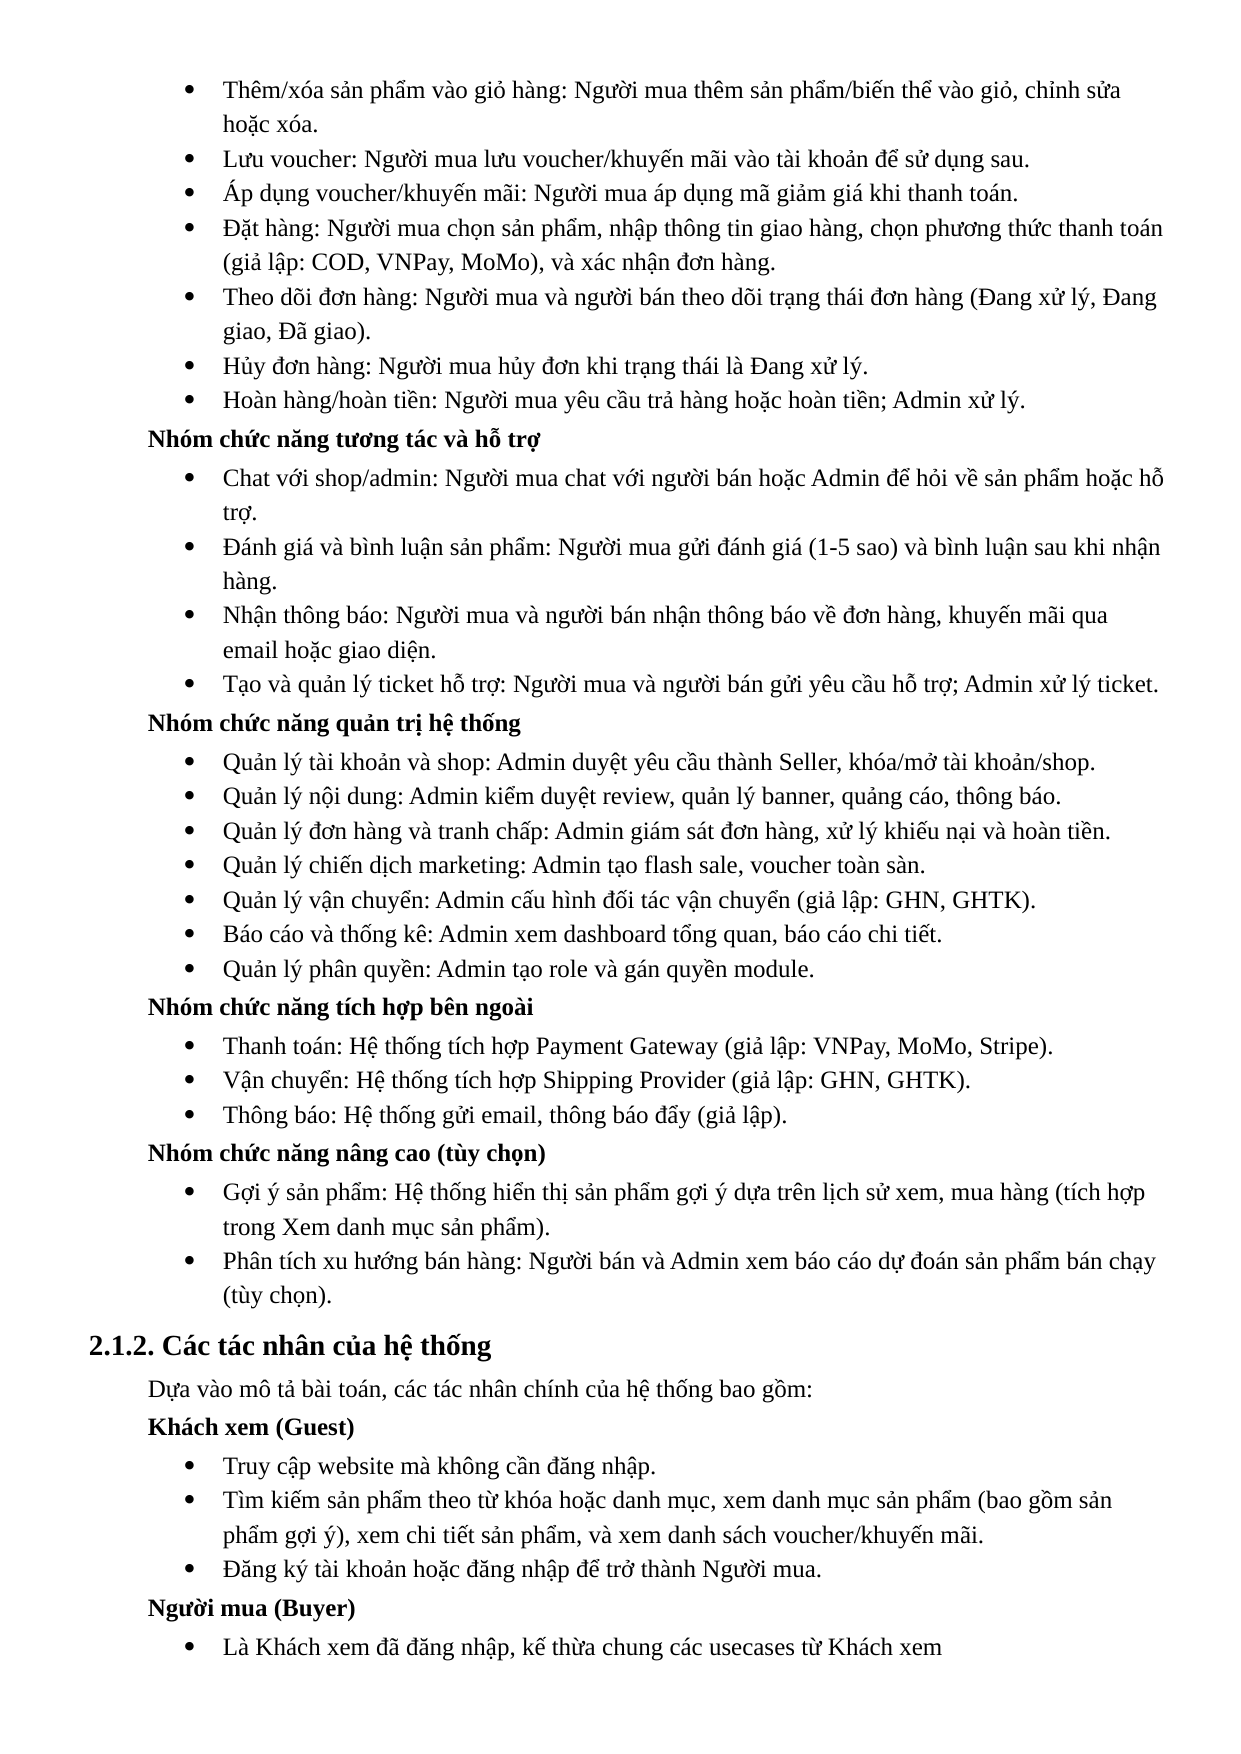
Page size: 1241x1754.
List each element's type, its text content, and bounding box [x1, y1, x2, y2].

list Truy cập website mà không cần đăng nhập. [185, 1451, 1169, 1480]
list Quản lý vận chuyển: Admin cấu hình đối tác vận chuyển (giả lập: GHN, GHTK). [185, 885, 1169, 913]
list Quản lý phân quyền: Admin tạo role và gán quyền module. [185, 954, 1169, 982]
list Thêm/xóa sản phẩm vào giỏ hàng: Người mua thêm sản phẩm/biến thể vào giỏ, chỉnh sửa hoặc xóa. [185, 75, 1169, 138]
list Gợi ý sản phẩm: Hệ thống hiển thị sản phẩm gợi ý dựa trên lịch sử xem, mua hàng (tích hợp trong Xem danh mục sản phẩm). [185, 1177, 1169, 1240]
text Người mua (Buyer) [89, 1593, 1169, 1622]
list Vận chuyển: Hệ thống tích hợp Shipping Provider (giả lập: GHN, GHTK). [185, 1065, 1169, 1094]
list Phân tích xu hướng bán hàng: Người bán và Admin xem báo cáo dự đoán sản phẩm bán chạy (tùy chọn). [185, 1246, 1169, 1309]
list Thông báo: Hệ thống gửi email, thông báo đẩy (giả lập). [185, 1100, 1169, 1129]
list Hoàn hàng/hoàn tiền: Người mua yêu cầu trả hàng hoặc hoàn tiền; Admin xử lý. [185, 385, 1169, 414]
text Dựa vào mô tả bài toán, các tác nhân chính của hệ thống bao gồm: [89, 1374, 1169, 1402]
list Chat với shop/admin: Người mua chat với người bán hoặc Admin để hỏi về sản phẩm hoặc hỗ trợ. [185, 463, 1169, 526]
subtitle Các tác nhân của hệ thống [89, 1328, 1169, 1361]
text Nhóm chức năng quản trị hệ thống [89, 708, 1169, 737]
text Nhóm chức năng nâng cao (tùy chọn) [89, 1138, 1169, 1167]
list Là Khách xem đã đăng nhập, kế thừa chung các usecases từ Khách xem [185, 1632, 1169, 1660]
list Lưu voucher: Người mua lưu voucher/khuyến mãi vào tài khoản để sử dụng sau. [185, 144, 1169, 173]
list Nhận thông báo: Người mua và người bán nhận thông báo về đơn hàng, khuyến mãi qua email hoặc giao diện. [185, 601, 1169, 664]
list Báo cáo và thống kê: Admin xem dashboard tổng quan, báo cáo chi tiết. [185, 919, 1169, 948]
list Đăng ký tài khoản hoặc đăng nhập để trở thành Người mua. [185, 1554, 1169, 1583]
list Quản lý nội dung: Admin kiểm duyệt review, quản lý banner, quảng cáo, thông báo. [185, 781, 1169, 810]
list Quản lý đơn hàng và tranh chấp: Admin giám sát đơn hàng, xử lý khiếu nại và hoàn tiền. [185, 816, 1169, 844]
list Quản lý chiến dịch marketing: Admin tạo flash sale, voucher toàn sàn. [185, 850, 1169, 879]
list Áp dụng voucher/khuyến mãi: Người mua áp dụng mã giảm giá khi thanh toán. [185, 178, 1169, 207]
text Nhóm chức năng tương tác và hỗ trợ [89, 424, 1169, 453]
text Khách xem (Guest) [89, 1412, 1169, 1441]
list Quản lý tài khoản và shop: Admin duyệt yêu cầu thành Seller, khóa/mở tài khoản/shop. [185, 747, 1169, 776]
list Thanh toán: Hệ thống tích hợp Payment Gateway (giả lập: VNPay, MoMo, Stripe). [185, 1031, 1169, 1060]
list Hủy đơn hàng: Người mua hủy đơn khi trạng thái là Đang xử lý. [185, 351, 1169, 379]
text Nhóm chức năng tích hợp bên ngoài [89, 992, 1169, 1021]
list Đánh giá và bình luận sản phẩm: Người mua gửi đánh giá (1-5 sao) và bình luận sau khi nhận hàng. [185, 532, 1169, 595]
list Tạo và quản lý ticket hỗ trợ: Người mua và người bán gửi yêu cầu hỗ trợ; Admin xử lý ticket. [185, 669, 1169, 698]
list Theo dõi đơn hàng: Người mua và người bán theo dõi trạng thái đơn hàng (Đang xử lý, Đang giao, Đã giao). [185, 282, 1169, 345]
list Tìm kiếm sản phẩm theo từ khóa hoặc danh mục, xem danh mục sản phẩm (bao gồm sản phẩm gợi ý), xem chi tiết sản phẩm, và xem danh sách voucher/khuyến mãi. [185, 1485, 1169, 1549]
list Đặt hàng: Người mua chọn sản phẩm, nhập thông tin giao hàng, chọn phương thức thanh toán (giả lập: COD, VNPay, MoMo), và xác nhận đơn hàng. [185, 213, 1169, 276]
